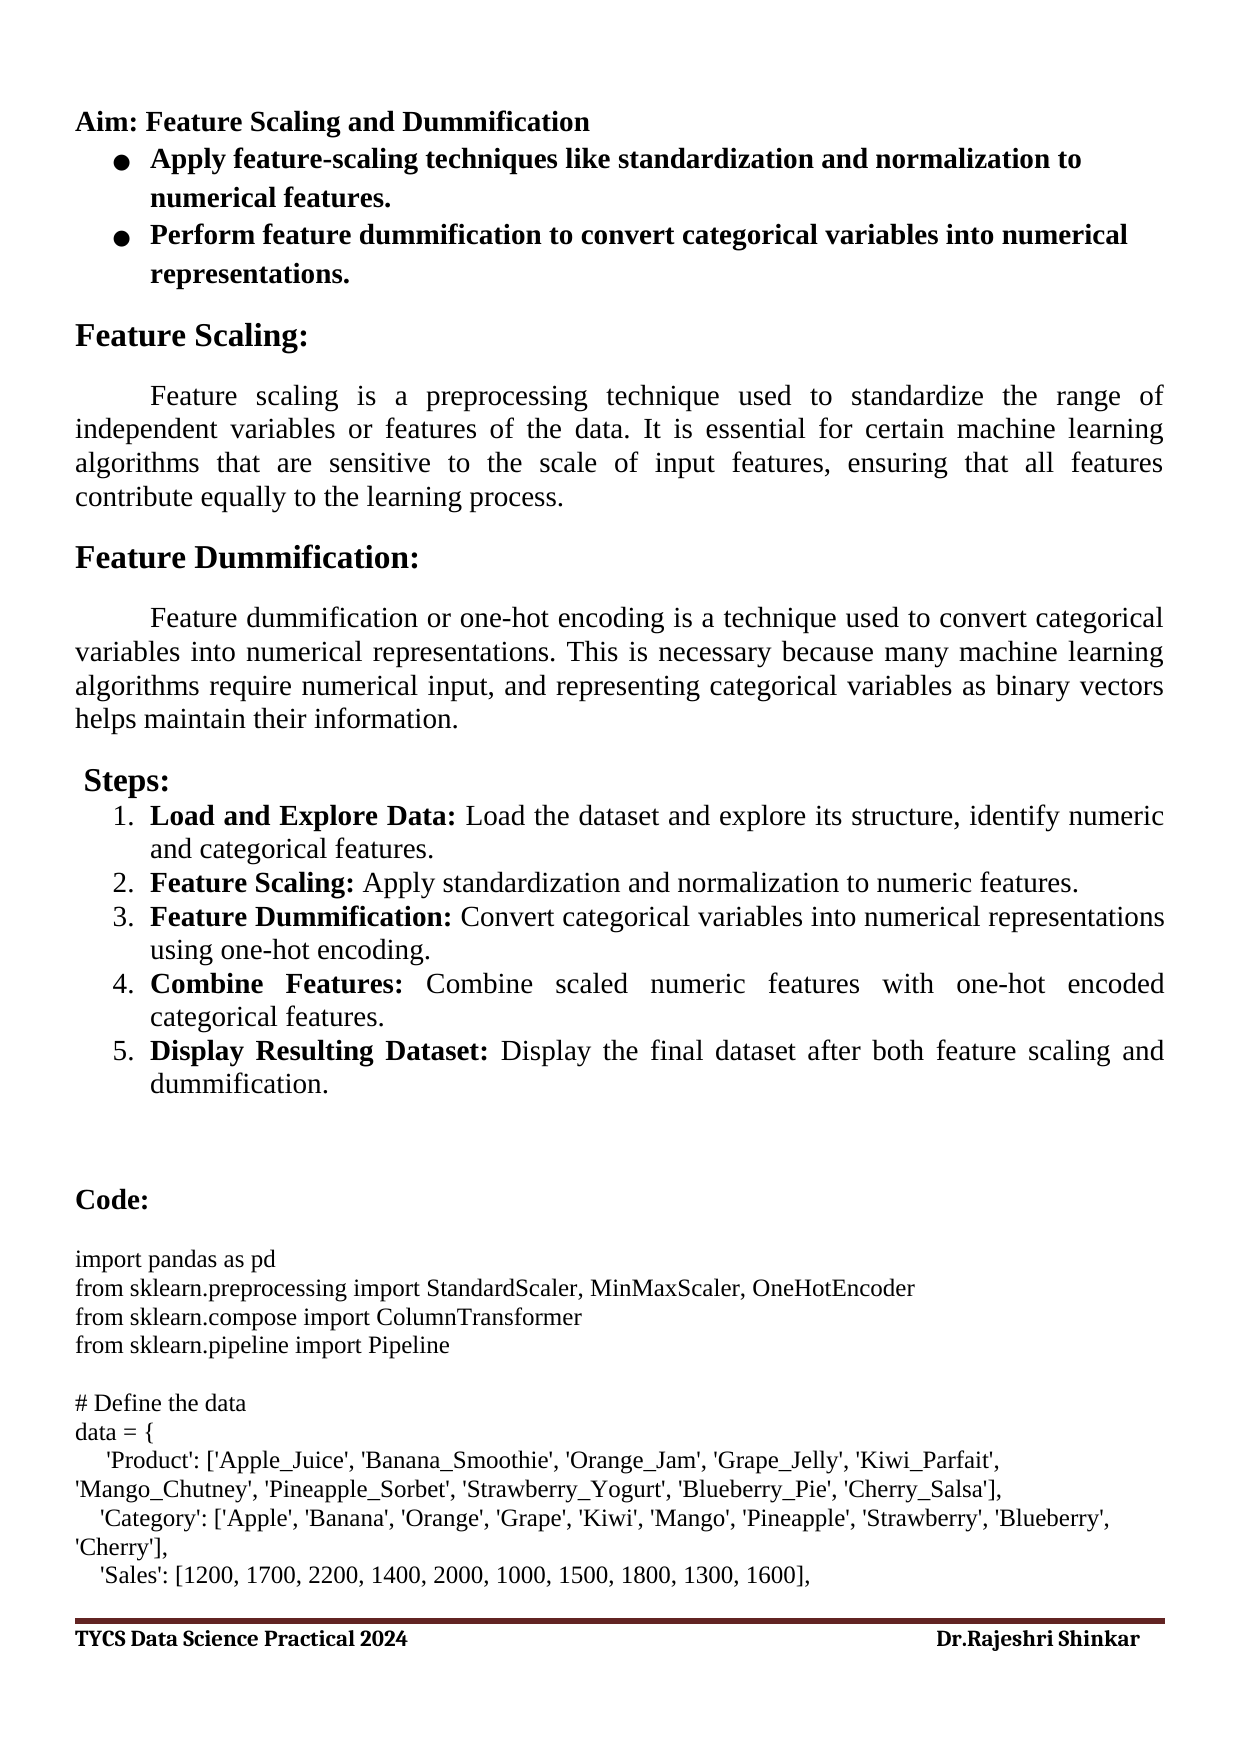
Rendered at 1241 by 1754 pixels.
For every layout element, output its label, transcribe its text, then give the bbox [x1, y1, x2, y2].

text 2. Feature Scaling: Apply standardization and normalization to numeric features. [112, 865, 1165, 899]
text 'Category': ['Apple', 'Banana', 'Orange', 'Grape', 'Kiwi', 'Mango', 'Pineapple', 'Strawberry', 'Blueberry', 'Cherry'], [75, 1503, 1165, 1560]
list Apply feature-scaling techniques like standardization and normalization to numerical features. [112, 137, 1165, 213]
text data = { [75, 1417, 1165, 1445]
text Aim: Feature Scaling and Dummification [75, 104, 1165, 137]
text 'Sales': [1200, 1700, 2200, 1400, 2000, 1000, 1500, 1800, 1300, 1600], [75, 1560, 1165, 1589]
text from sklearn.preprocessing import StandardScaler, MinMaxScaler, OneHotEncoder [75, 1273, 1165, 1302]
text # Define the data [75, 1388, 1165, 1417]
text Feature scaling is a preprocessing technique used to standardize the range of independent variables or features of the data. It is essential for certain machine learning algorithms that are sensitive to the scale of input features, ensuring that all features contribute equally to the learning process. [75, 378, 1165, 512]
text 1. Load and Explore Data: Load the dataset and explore its structure, identify numeric and categorical features. [112, 798, 1165, 865]
text from sklearn.pipeline import Pipeline [75, 1330, 1165, 1359]
text Steps: [75, 760, 1165, 798]
text Feature Scaling: [75, 315, 1165, 353]
text import pandas as pd [75, 1244, 1165, 1273]
text Code: [75, 1182, 1165, 1215]
text Feature dummification or one-hot encoding is a technique used to convert categorical variables into numerical representations. This is necessary because many machine learning algorithms require numerical input, and representing categorical variables as binary vectors helps maintain their information. [75, 601, 1165, 735]
list Perform feature dummification to convert categorical variables into numerical representations. [112, 213, 1165, 290]
text 4. Combine Features: Combine scaled numeric features with one-hot encoded categorical features. [112, 966, 1165, 1033]
text 5. Display Resulting Dataset: Display the final dataset after both feature scaling and dummification. [112, 1033, 1165, 1100]
text 3. Feature Dummification: Convert categorical variables into numerical representations using one-hot encoding. [112, 899, 1165, 966]
text Feature Dummification: [75, 537, 1165, 576]
text 'Product': ['Apple_Juice', 'Banana_Smoothie', 'Orange_Jam', 'Grape_Jelly', 'Kiwi_Parfait', 'Mango_Chutney', 'Pineapple_Sorbet', 'Strawberry_Yogurt', 'Blueberry_Pie', 'Cherry_Salsa'], [75, 1445, 1165, 1503]
text from sklearn.compose import ColumnTransformer [75, 1302, 1165, 1330]
